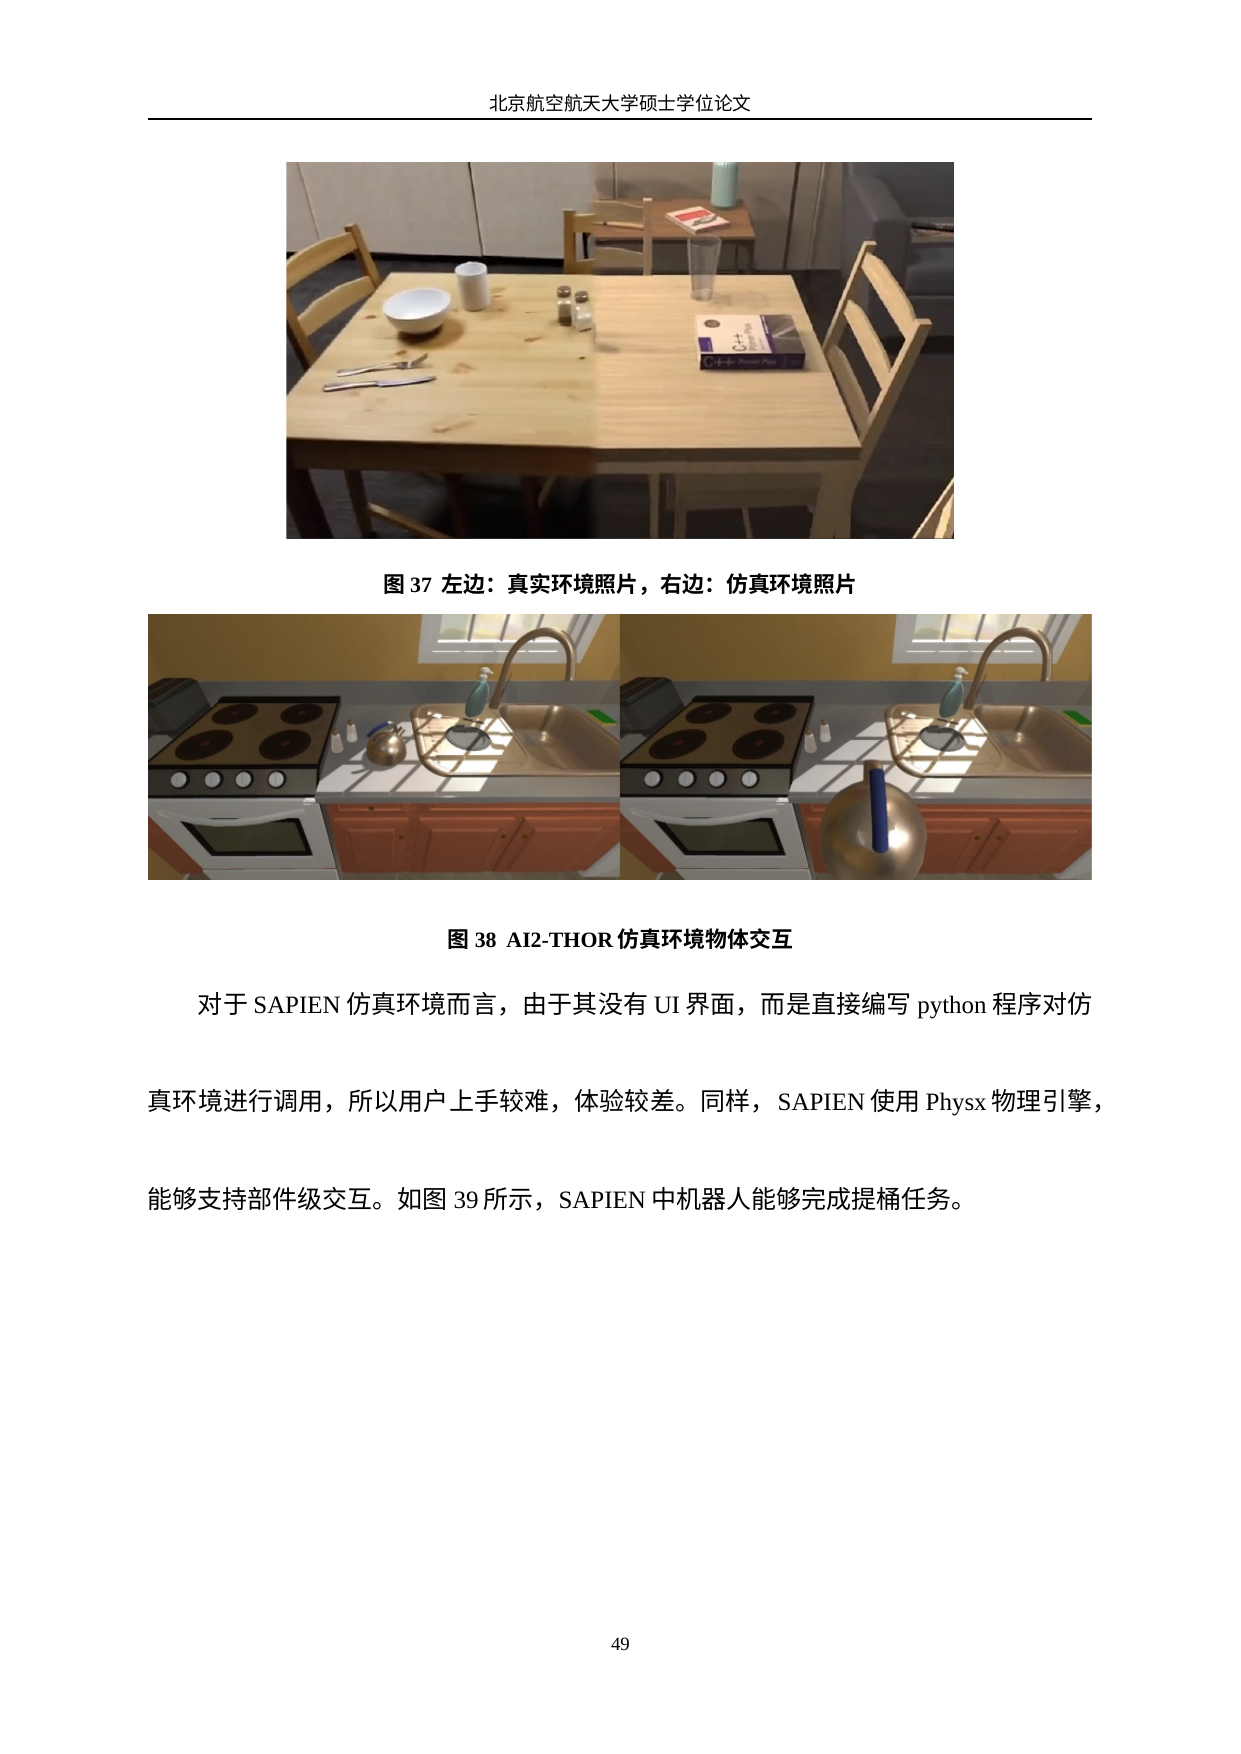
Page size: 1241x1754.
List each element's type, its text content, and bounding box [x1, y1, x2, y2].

text 对于SAPIEN仿真环境而言，由于其没有UI界面，而是直接编写python程序对仿真环境进行调用，所以用户上手较难，体验较差。同样，SAPIEN使用Physx物理引擎，能够支持部件级交互。如图 41所示，SAPIEN中机器人能够完成提桶任务。 [148, 970, 1092, 1230]
picture [286, 162, 954, 539]
text 图 38 AI2-THOR仿真环境物体交互 [148, 922, 1092, 954]
text 图 37 左边：真实环境照片，右边：仿真环境照片 [148, 566, 1092, 599]
picture [148, 614, 1093, 880]
